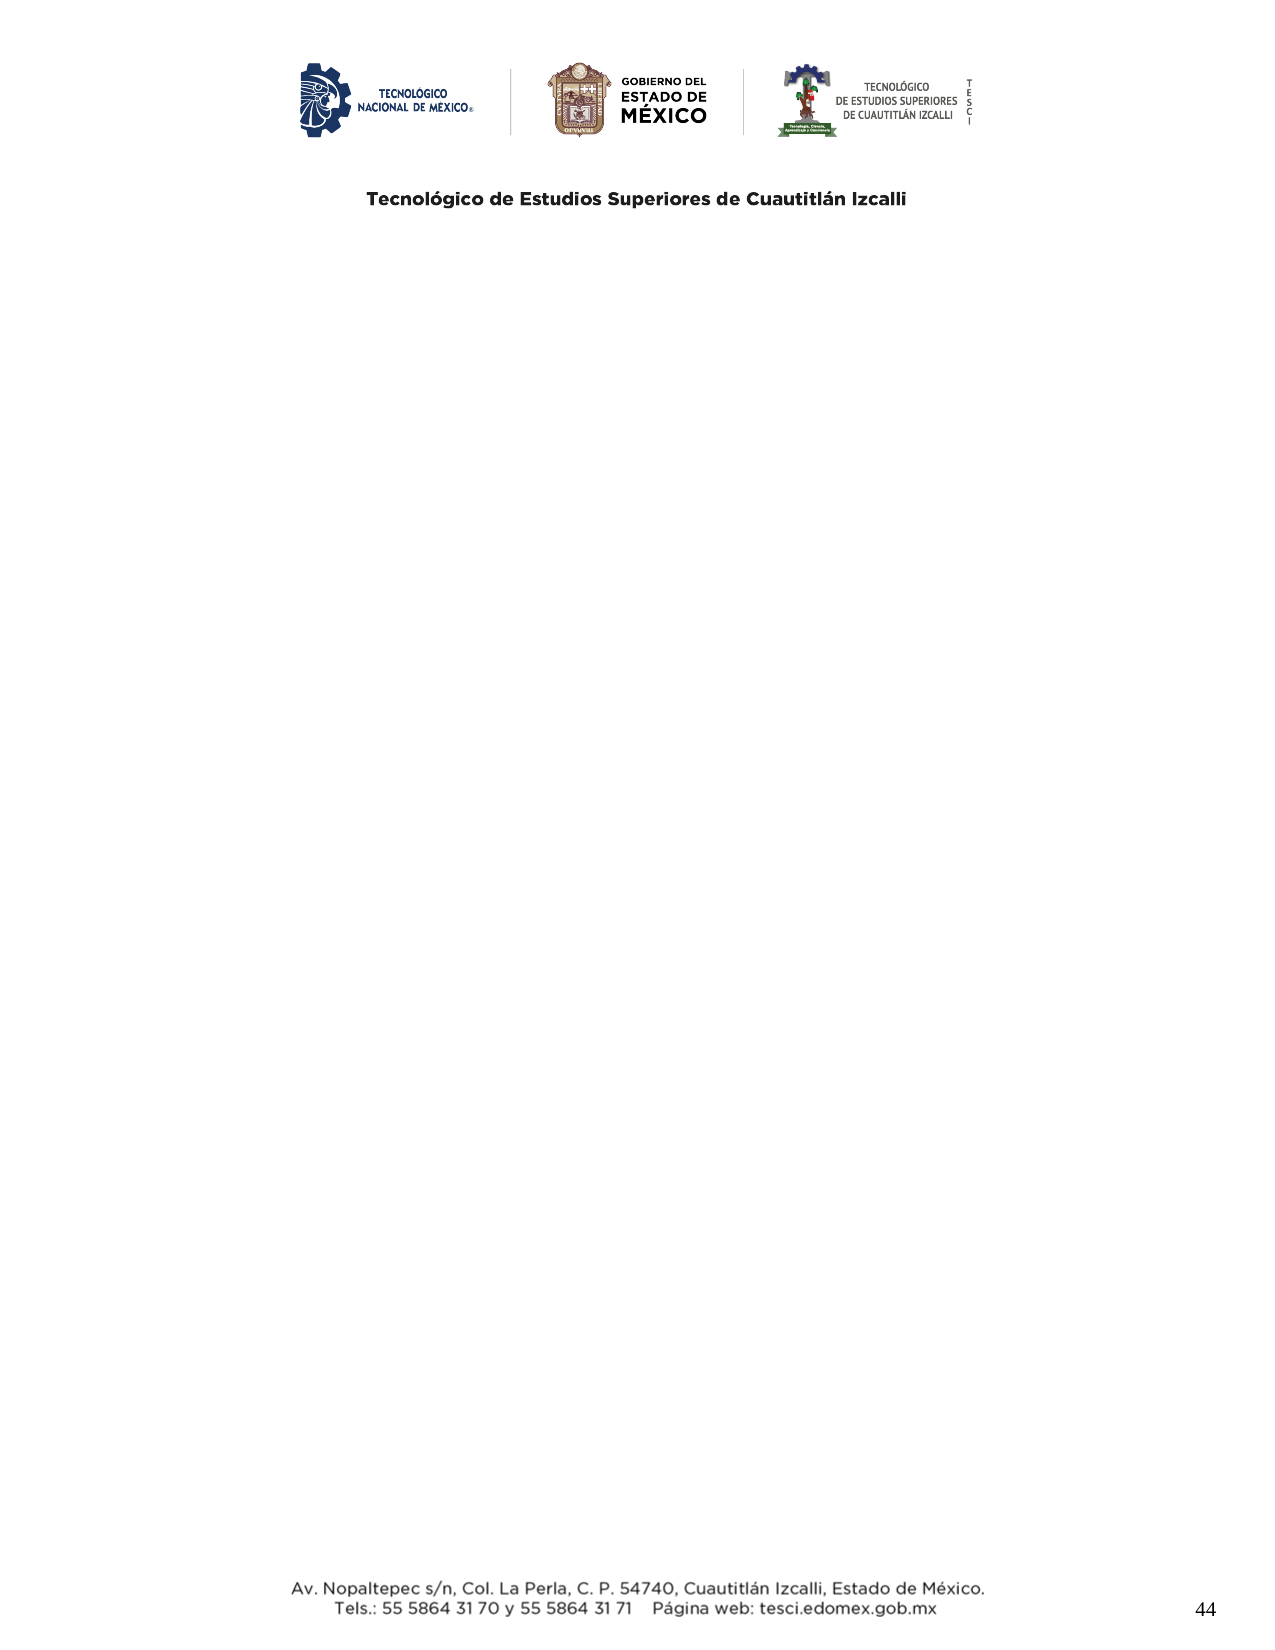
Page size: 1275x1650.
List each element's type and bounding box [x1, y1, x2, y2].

picture [0, 1522, 1268, 1650]
picture [0, 29, 1275, 236]
